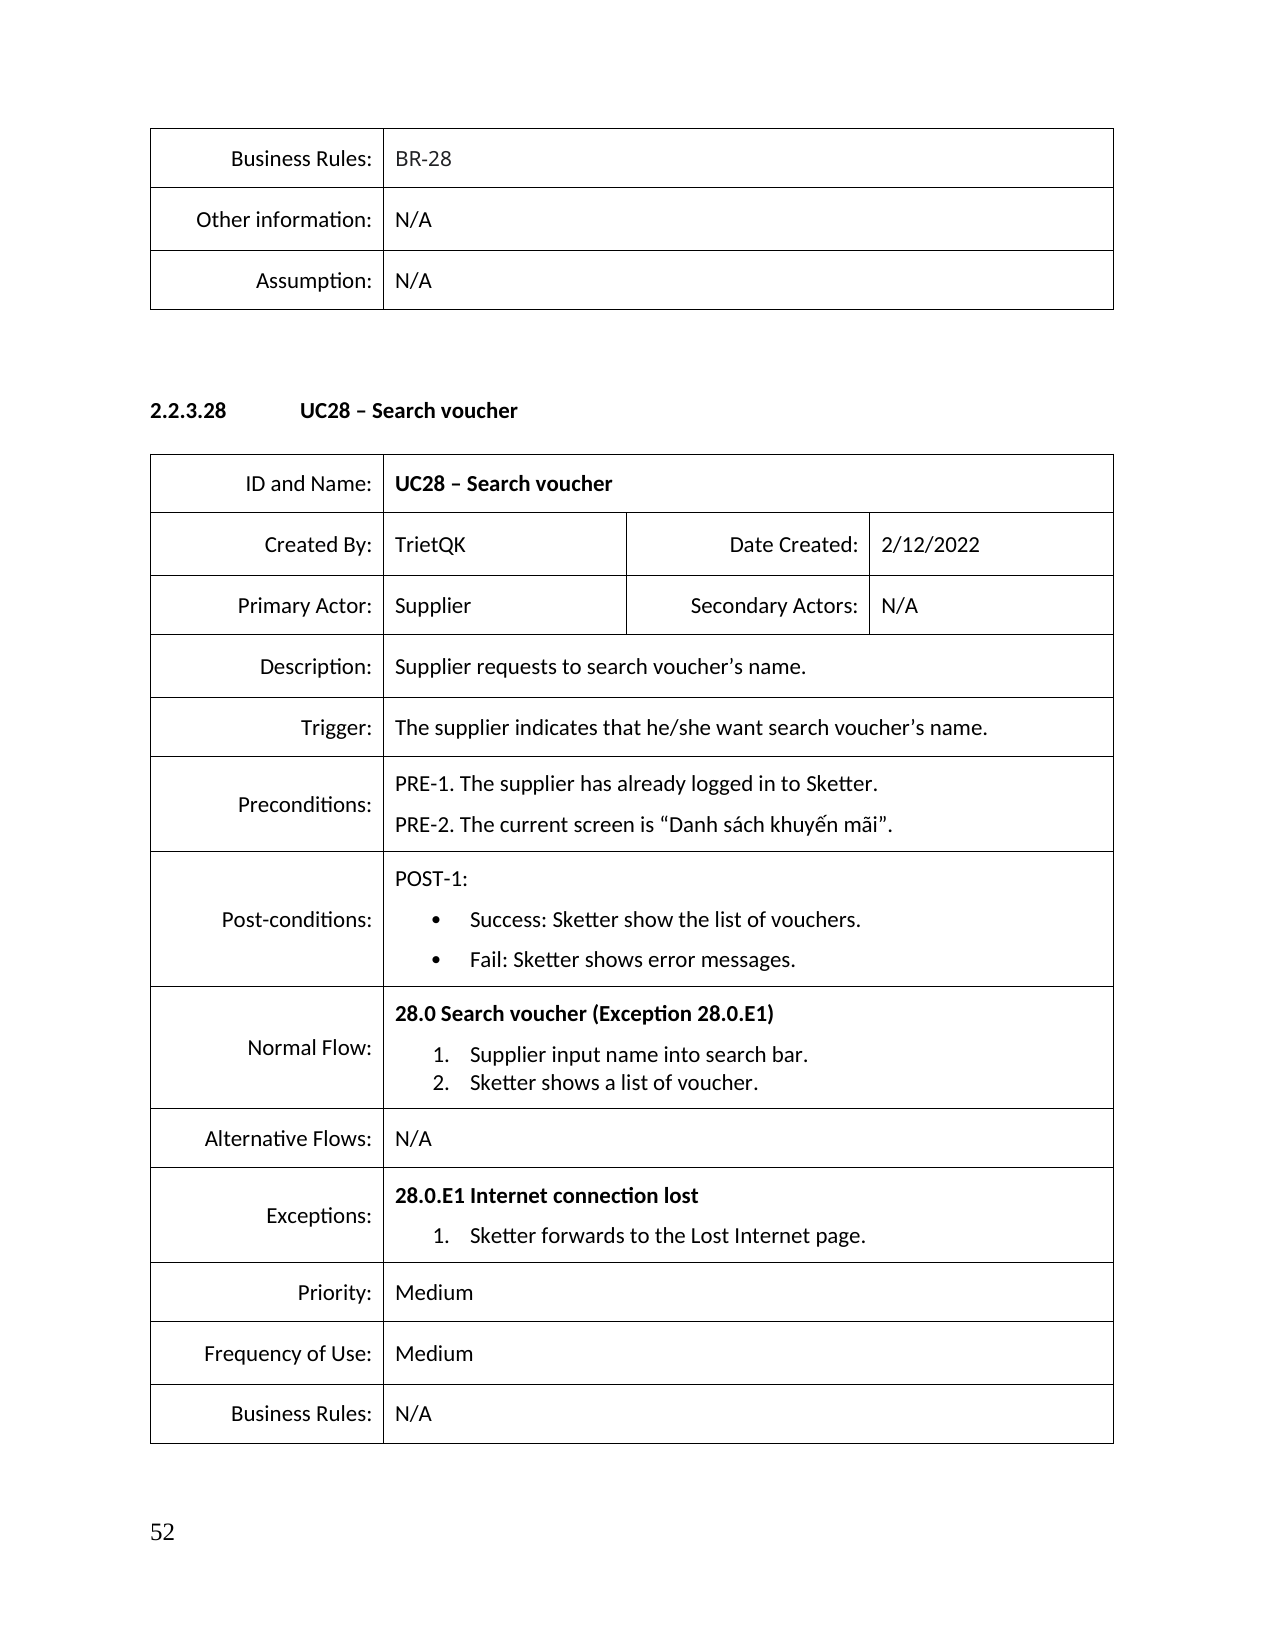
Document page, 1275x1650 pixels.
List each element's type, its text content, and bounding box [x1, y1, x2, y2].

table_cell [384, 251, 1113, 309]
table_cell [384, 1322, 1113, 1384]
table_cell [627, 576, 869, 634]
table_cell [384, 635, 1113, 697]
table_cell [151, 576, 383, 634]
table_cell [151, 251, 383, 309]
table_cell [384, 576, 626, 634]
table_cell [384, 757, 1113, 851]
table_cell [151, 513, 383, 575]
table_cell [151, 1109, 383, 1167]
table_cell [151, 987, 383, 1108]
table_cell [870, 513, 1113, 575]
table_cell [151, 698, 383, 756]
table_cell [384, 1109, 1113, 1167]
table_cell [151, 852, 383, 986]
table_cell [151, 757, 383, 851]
list UC28 – Search voucher [150, 396, 1125, 424]
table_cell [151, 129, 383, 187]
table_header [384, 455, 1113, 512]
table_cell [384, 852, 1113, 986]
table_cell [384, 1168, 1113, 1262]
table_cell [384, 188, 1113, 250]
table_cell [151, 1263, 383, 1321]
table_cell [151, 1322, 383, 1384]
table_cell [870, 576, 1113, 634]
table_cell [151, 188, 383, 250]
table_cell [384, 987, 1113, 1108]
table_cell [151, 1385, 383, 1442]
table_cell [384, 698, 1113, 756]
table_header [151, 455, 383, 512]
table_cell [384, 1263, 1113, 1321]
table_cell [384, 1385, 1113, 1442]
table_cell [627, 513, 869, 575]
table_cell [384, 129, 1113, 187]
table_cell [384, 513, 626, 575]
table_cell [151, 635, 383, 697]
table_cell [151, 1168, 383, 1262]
